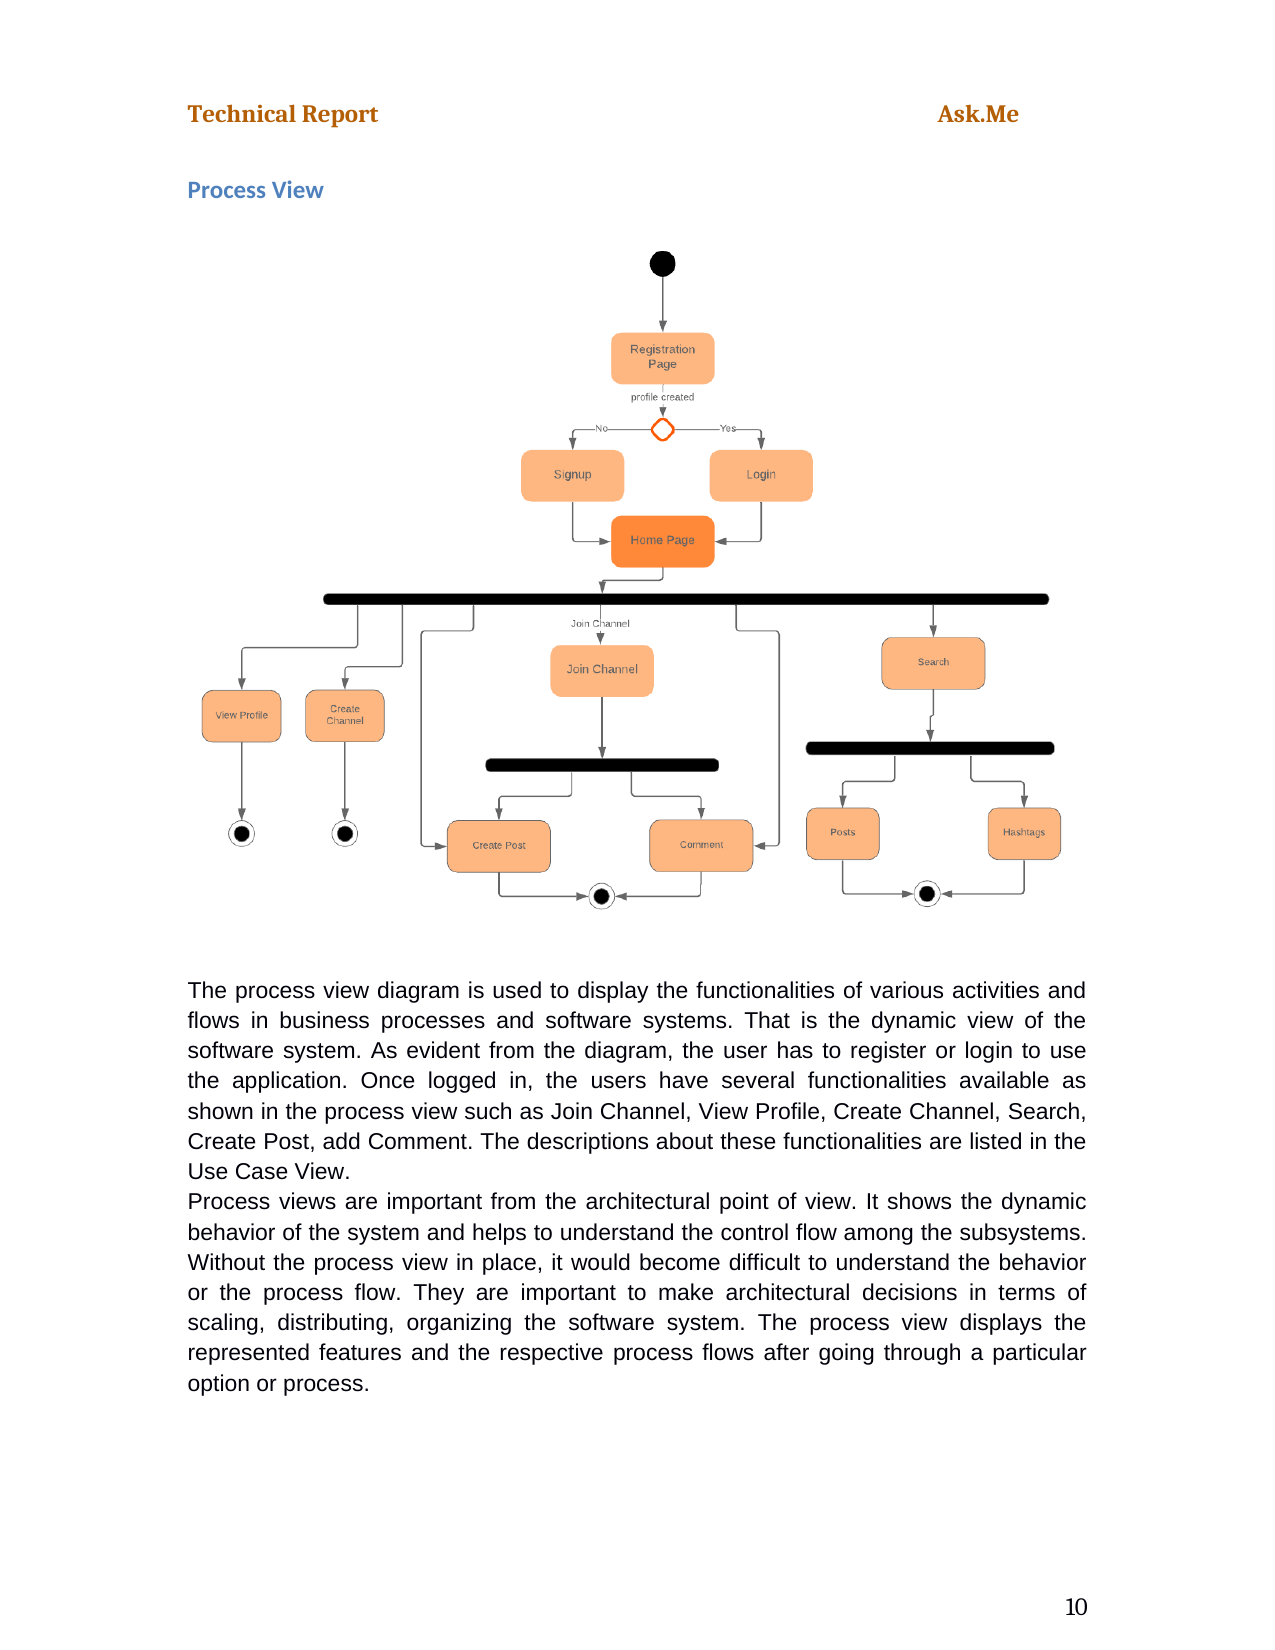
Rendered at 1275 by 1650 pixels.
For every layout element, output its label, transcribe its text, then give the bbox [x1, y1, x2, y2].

text The process view diagram is used to display the functionalities of various activities and flows in business processes and software systems. That is the dynamic view of the software system. As evident from the diagram, the user has to register or login to use the application. Once logged in, the users have several functionalities available as shown in the process view such as Join Channel, View Profile, Create Channel, Search, Create Post, add Comment. The descriptions about these functionalities are listed in the Use Case View. [187, 977, 1087, 1184]
text Process views are important from the architectural point of view. It shows the dynamic behavior of the system and helps to understand the control flow among the subsystems. Without the process view in place, it would become difficult to understand the behavior or the process flow. They are important to make architectural decisions in terms of scaling, distributing, organizing the software system. The process view displays the represented features and the respective process flows after going through a particular option or process. [187, 1188, 1087, 1396]
picture [187, 233, 1088, 920]
subtitle Process View [187, 174, 1087, 205]
